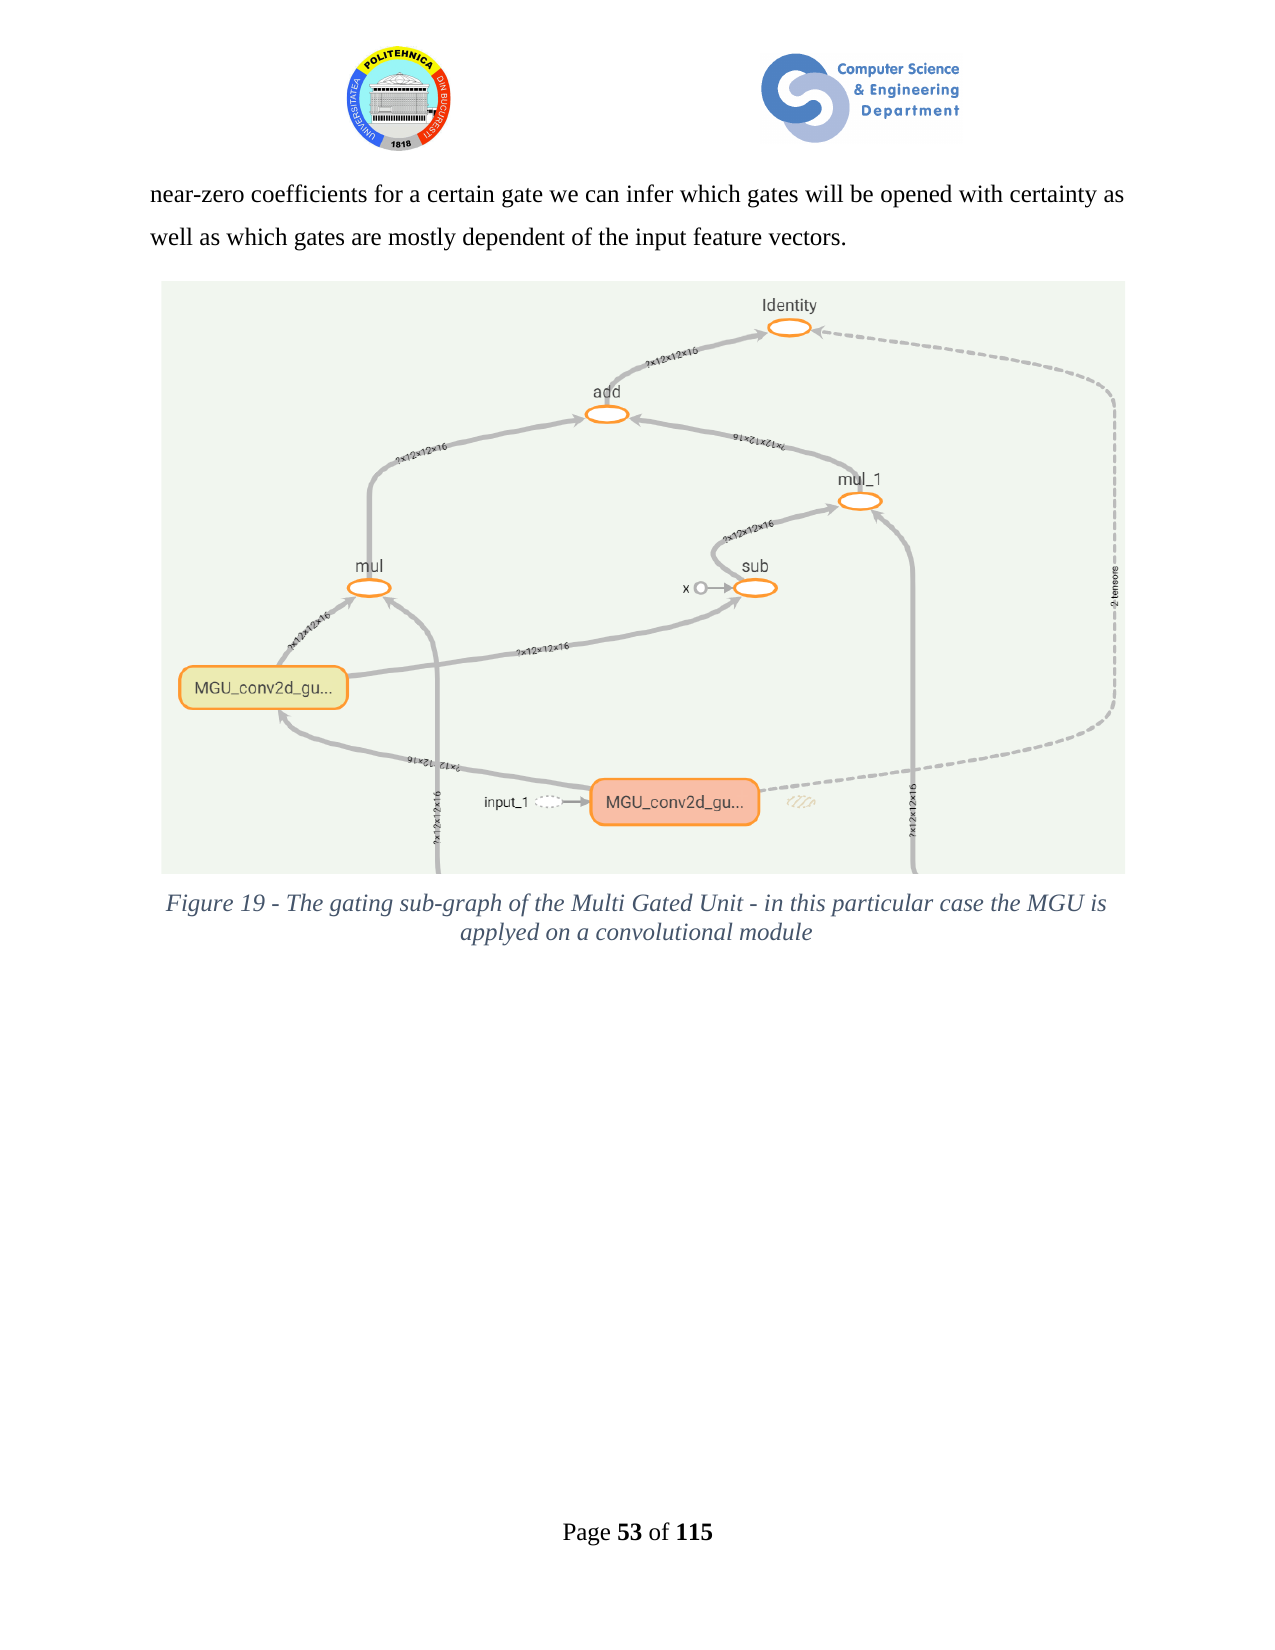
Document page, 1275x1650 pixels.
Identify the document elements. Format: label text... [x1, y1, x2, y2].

picture [346, 46, 451, 151]
picture [161, 281, 1125, 874]
picture [760, 53, 963, 144]
